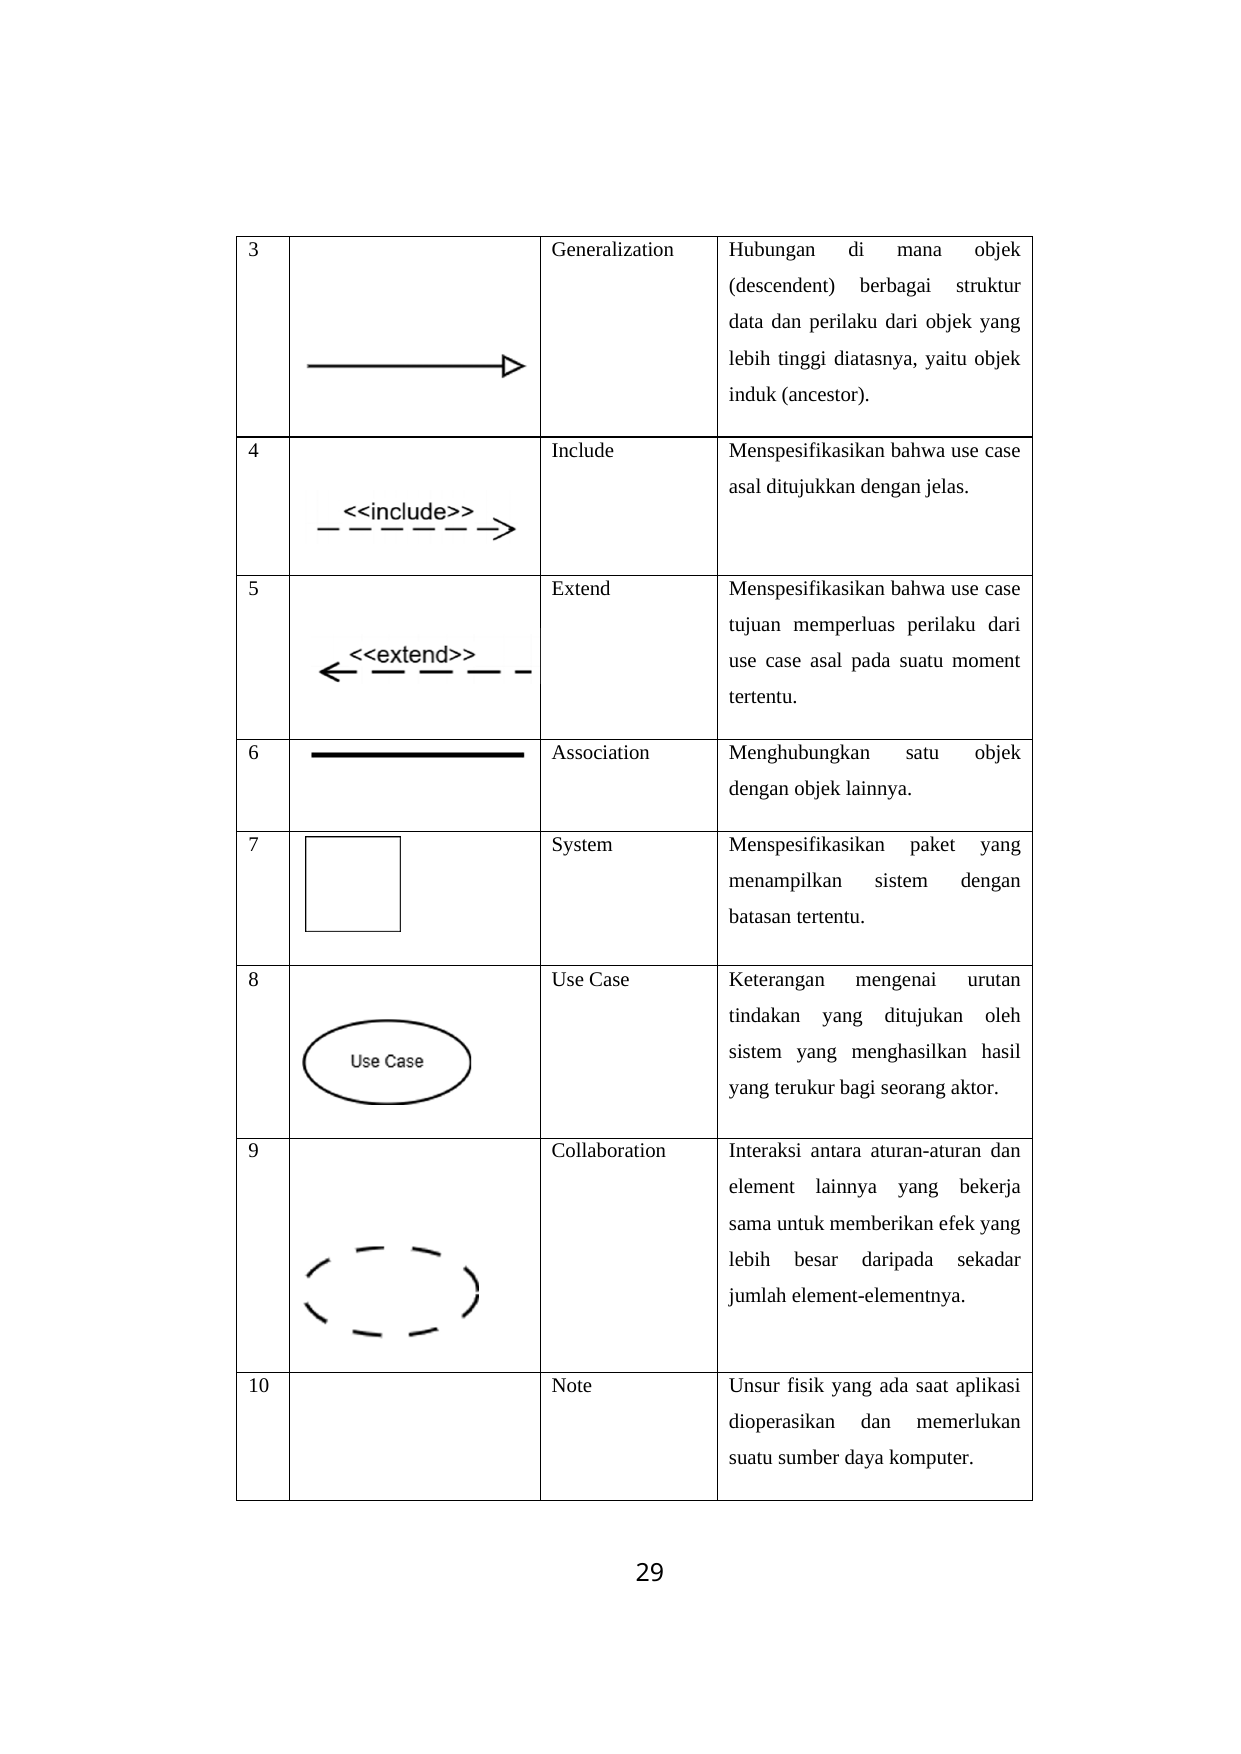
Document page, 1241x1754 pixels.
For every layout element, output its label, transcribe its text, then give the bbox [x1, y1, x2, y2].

table_cell 4 [237, 438, 289, 575]
table_cell [290, 1139, 540, 1372]
picture [300, 342, 530, 394]
table_cell [290, 740, 540, 831]
picture [300, 832, 403, 935]
table_cell Collaboration [541, 1139, 717, 1372]
table_cell 10 [237, 1373, 289, 1500]
picture [300, 1243, 482, 1342]
table_cell Use Case [541, 966, 717, 1137]
table_cell Hubungan di mana objek (descendent) berbagai struktur data dan perilaku dari objek yang lebih tinggi diatasnya, yaitu objek induk (ancestor). [718, 237, 1032, 436]
table_cell Extend [541, 576, 717, 739]
table_cell 9 [237, 1139, 289, 1372]
table_cell Menspesifikasikan paket yang menampilkan sistem dengan batasan tertentu. [718, 832, 1032, 965]
table_cell [290, 1373, 540, 1500]
table_cell Interaksi antara aturan-aturan dan element lainnya yang bekerja sama untuk memberikan efek yang lebih besar daripada sekadar jumlah element-elementnya. [718, 1139, 1032, 1372]
table_cell [290, 438, 540, 575]
picture [300, 1019, 472, 1107]
table_cell Generalization [541, 237, 717, 436]
table_cell 5 [237, 576, 289, 739]
picture [300, 628, 541, 684]
table_cell [290, 576, 540, 739]
table_cell Note [541, 1373, 717, 1500]
table_cell Include [541, 438, 717, 575]
table_cell 8 [237, 966, 289, 1137]
picture [300, 740, 535, 762]
table_cell [290, 966, 540, 1137]
table_cell [290, 237, 540, 436]
table_cell Menspesifikasikan bahwa use case asal ditujukkan dengan jelas. [718, 438, 1032, 575]
table_cell Menghubungkan satu objek dengan objek lainnya. [718, 740, 1032, 831]
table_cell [718, 1373, 1032, 1500]
table_cell 6 [237, 740, 289, 831]
table_cell System [541, 832, 717, 965]
picture [300, 490, 519, 544]
table_cell Association [541, 740, 717, 831]
table_cell 3 [237, 237, 289, 436]
table_cell Keterangan mengenai urutan tindakan yang ditujukan oleh sistem yang menghasilkan hasil yang terukur bagi seorang aktor. [718, 966, 1032, 1137]
table_cell Menspesifikasikan bahwa use case tujuan memperluas perilaku dari use case asal pada suatu moment tertentu. [718, 576, 1032, 739]
table_cell 7 [237, 832, 289, 965]
table_cell [290, 832, 540, 965]
